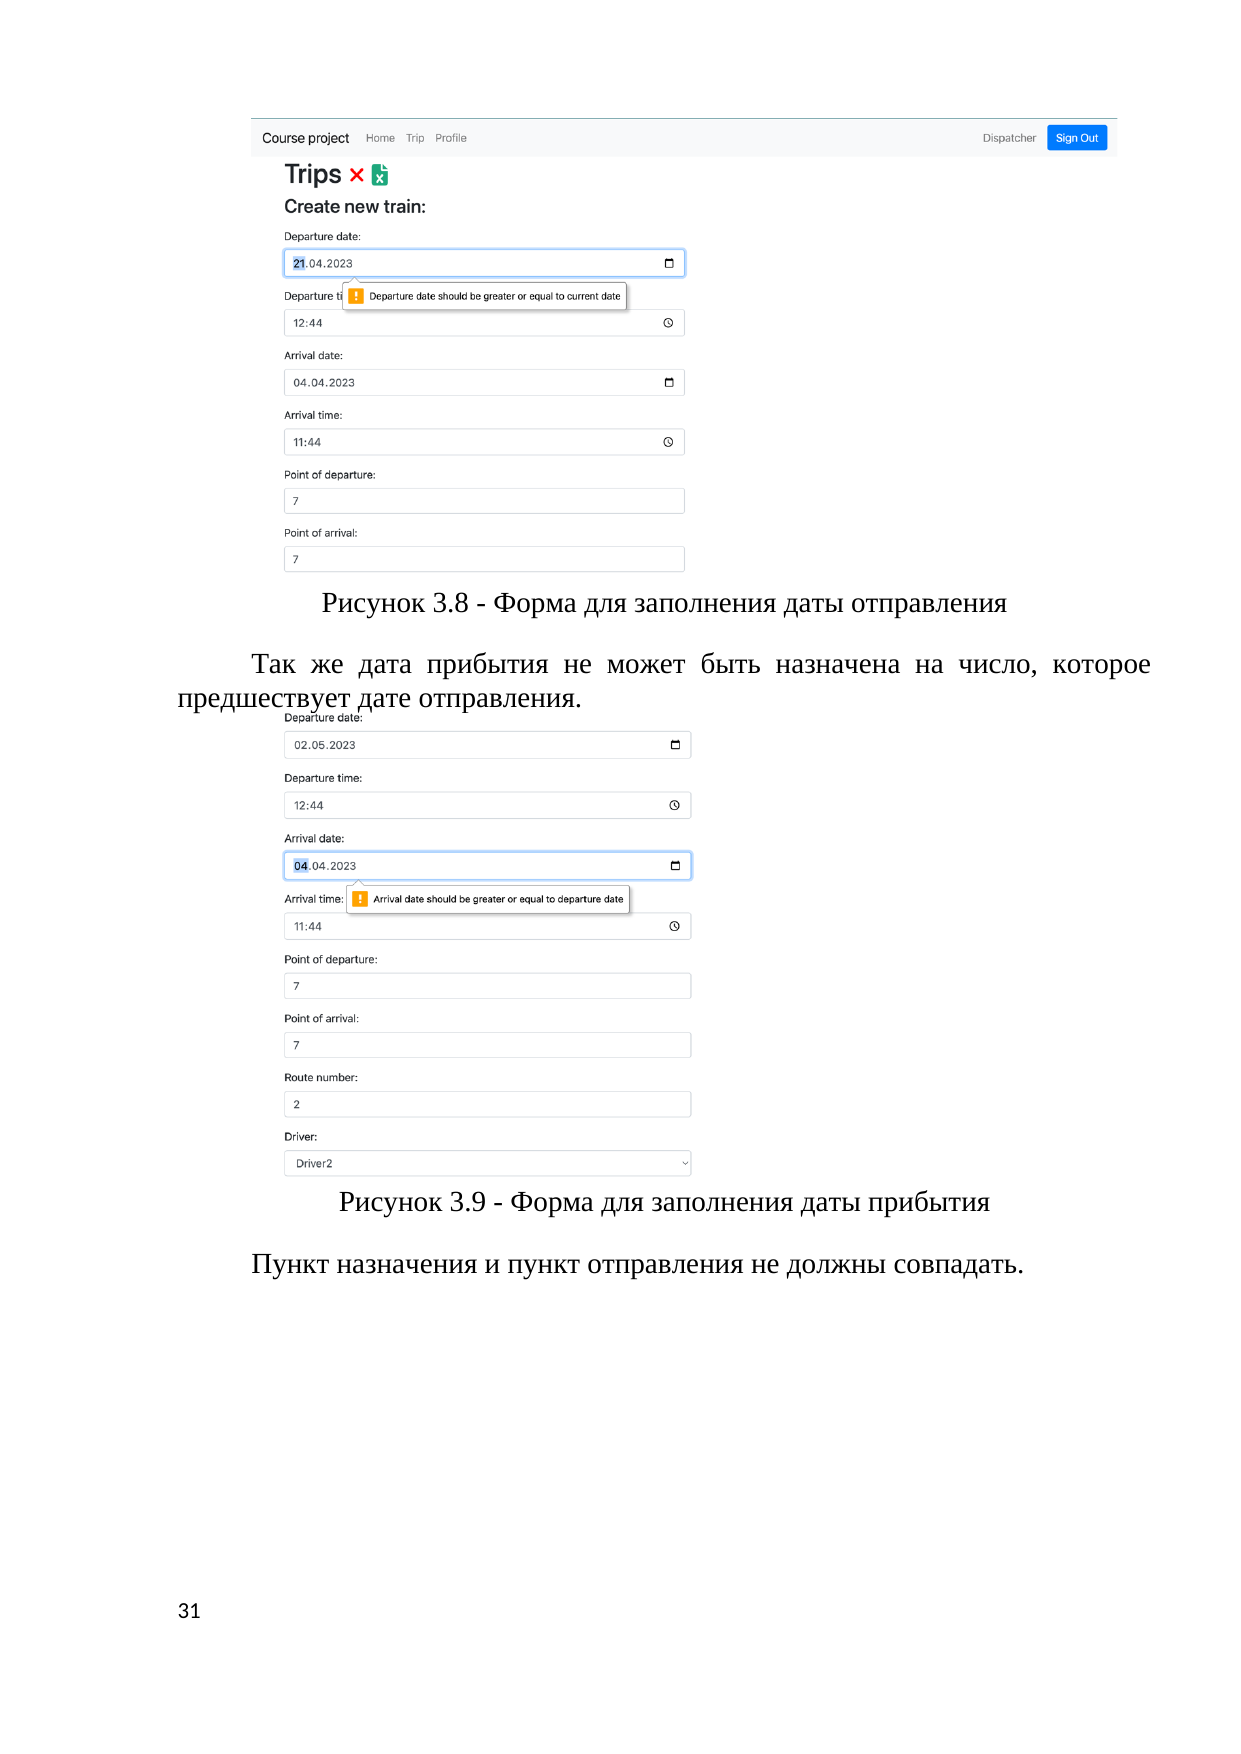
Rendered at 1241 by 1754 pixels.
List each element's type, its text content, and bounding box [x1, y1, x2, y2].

picture [251, 713, 1131, 1185]
text Пункт назначения и пункт отправления не должны совпадать. [177, 1246, 1152, 1280]
text Рисунок 3.8 - Форма для заполнения даты отправления [177, 585, 1152, 618]
text Рисунок 3.9 - Форма для заполнения даты прибытия [177, 1184, 1152, 1218]
text Так же дата прибытия не может быть назначена на число, которое предшествует дате отправления. [177, 646, 1152, 713]
picture [251, 118, 1118, 585]
